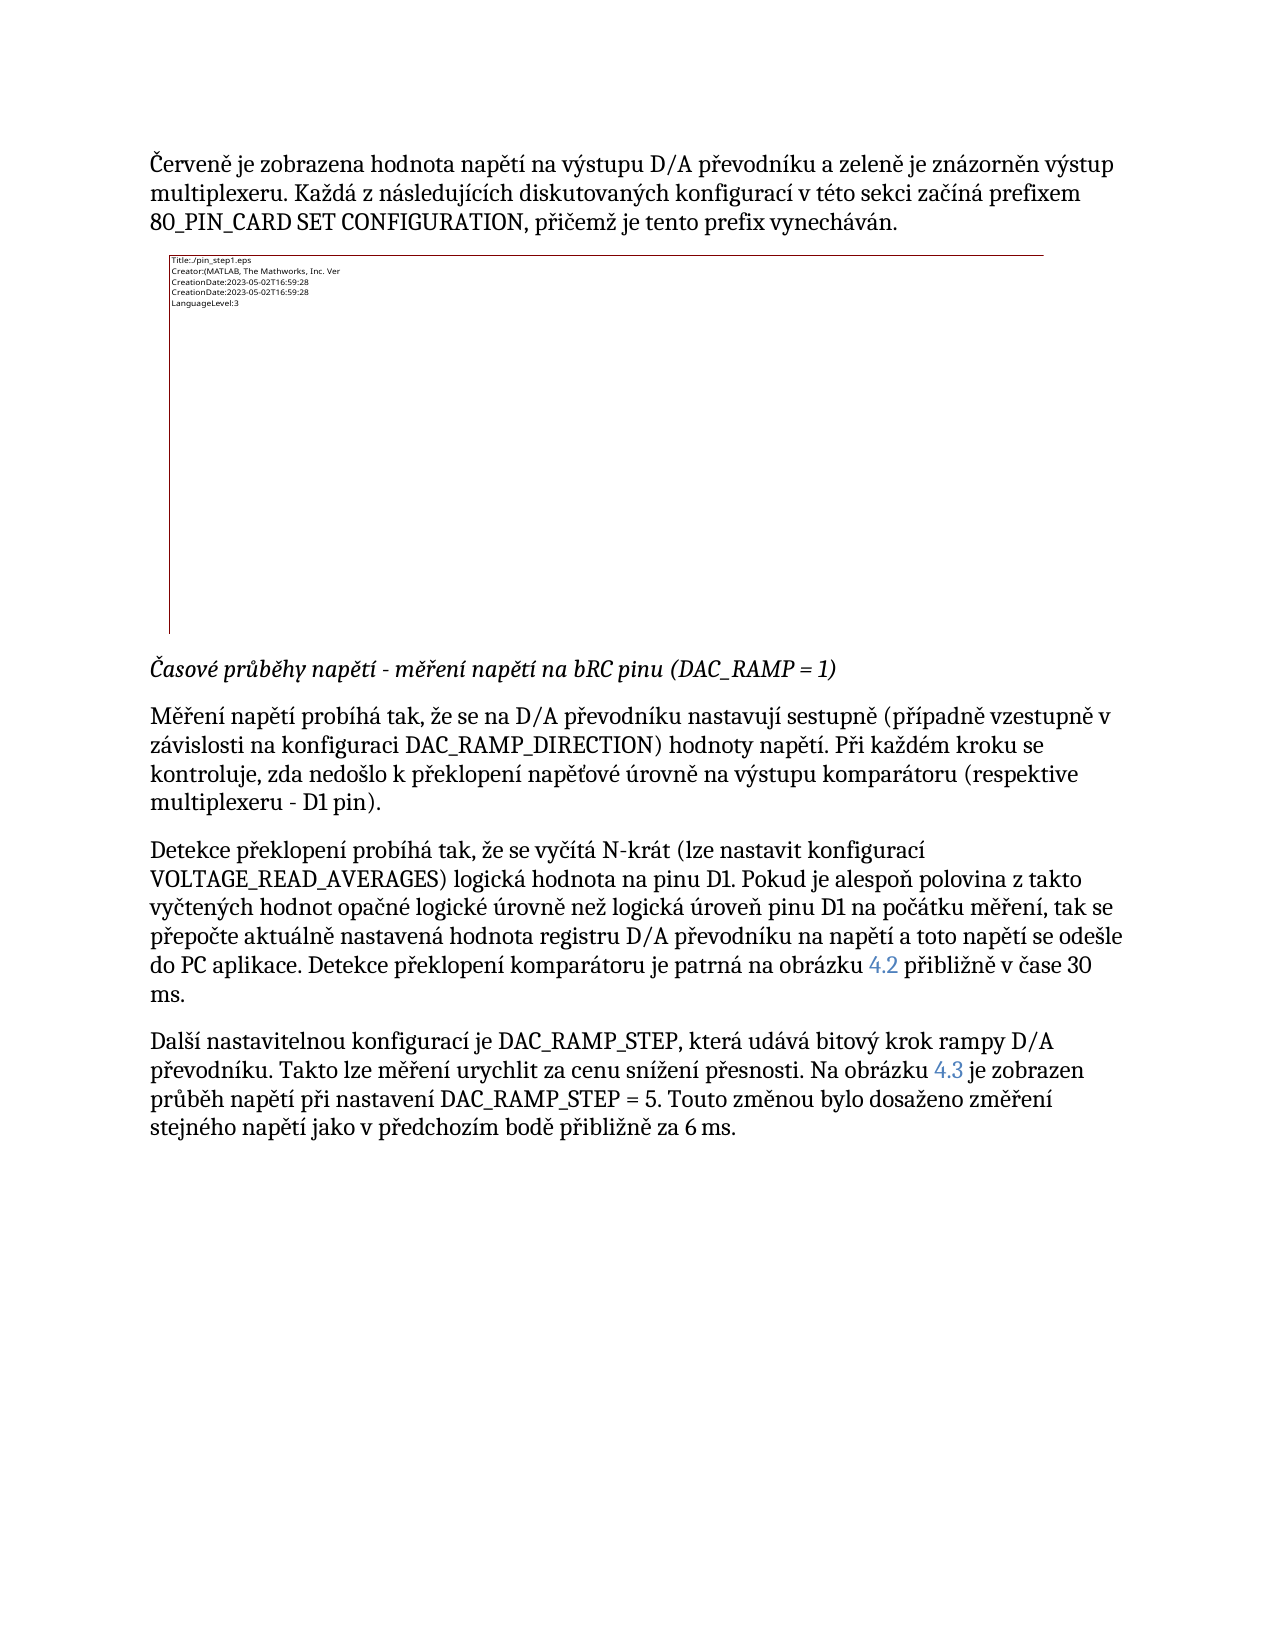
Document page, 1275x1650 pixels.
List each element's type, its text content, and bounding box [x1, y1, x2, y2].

text Červeně je zobrazena hodnota napětí na výstupu D/A převodníku a zeleně je znázorněn výstup multiplexeru. Každá z následujících diskutovaných konfigurací v této sekci začíná prefixem 80_PIN_CARD SET CONFIGURATION, přičemž je tento prefix vynecháván. [150, 150, 1125, 236]
text Měření napětí probíhá tak, že se na D/A převodníku nastavují sestupně (případně vzestupně v závislosti na konfiguraci DAC_RAMP_DIRECTION) hodnoty napětí. Při každém kroku se kontroluje, zda nedošlo k překlopení napěťové úrovně na výstupu komparátoru (respektive multiplexeru - D1 pin). [150, 702, 1125, 817]
text Detekce překlopení probíhá tak, že se vyčítá N-krát (lze nastavit konfigurací VOLTAGE_READ_AVERAGES) logická hodnota na pinu D1. Pokud je alespoň polovina z takto vyčtených hodnot opačné logické úrovně než logická úroveň pinu D1 na počátku měření, tak se přepočte aktuálně nastavená hodnota registru D/A převodníku na napětí a toto napětí se odešle do PC aplikace. Detekce překlopení komparátoru je patrná na obrázku 4.2 přibližně v čase 30 ms. [150, 836, 1125, 1008]
text Další nastavitelnou konfigurací je DAC_RAMP_STEP, která udává bitový krok rampy D/A převodníku. Takto lze měření urychlit za cenu snížení přesnosti. Na obrázku 4.3 je zobrazen průběh napětí při nastavení DAC_RAMP_STEP = 5. Touto změnou bylo dosaženo změření stejného napětí jako v předchozím bodě přibližně za 6 ms. [150, 1027, 1125, 1142]
text Časové průběhy napětí - měření napětí na bRC pinu (DAC_RAMP = 1) [150, 654, 1125, 683]
